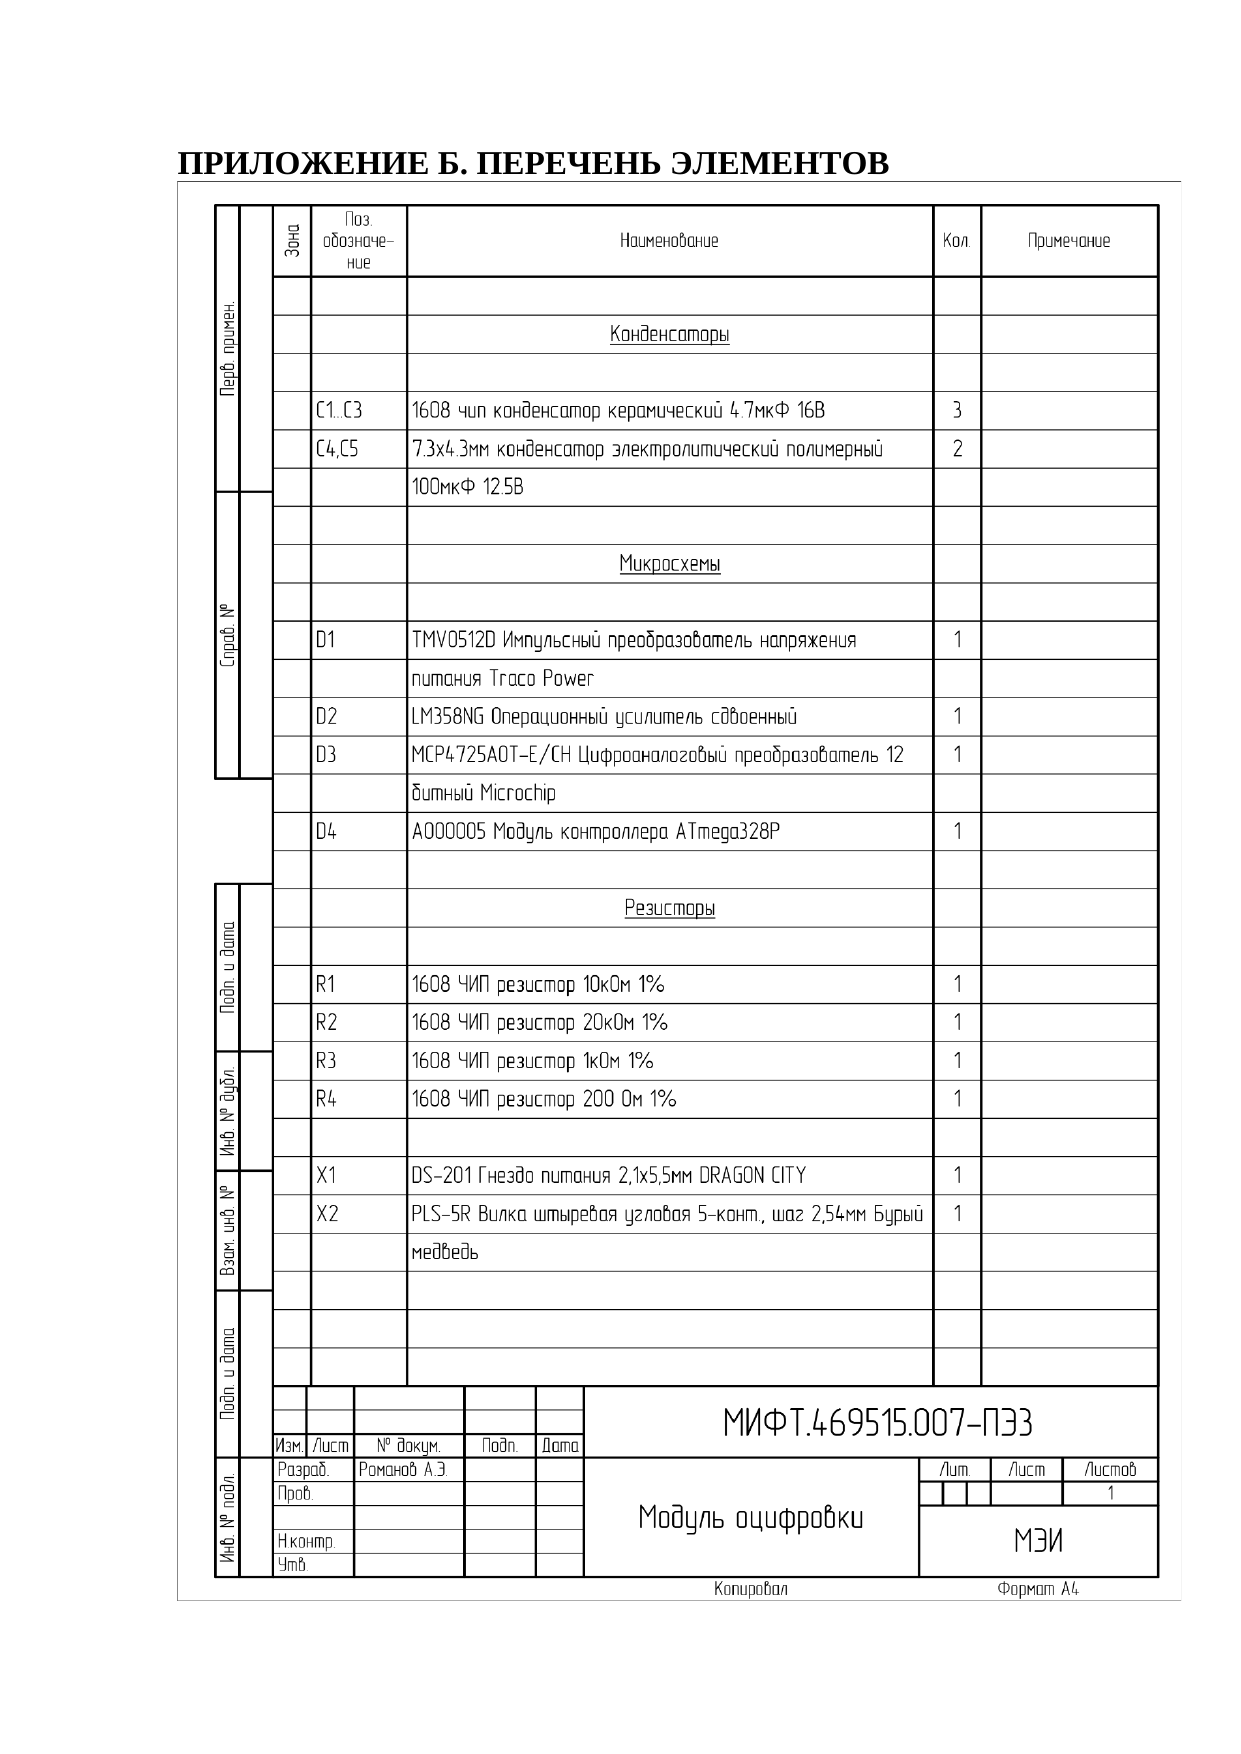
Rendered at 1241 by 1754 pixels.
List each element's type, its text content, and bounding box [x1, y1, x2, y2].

subtitle ПРИЛОЖЕНИЕ Б. ПЕРЕЧЕНЬ ЭЛЕМЕНТОВ [177, 143, 1181, 181]
picture [177, 181, 1182, 1601]
